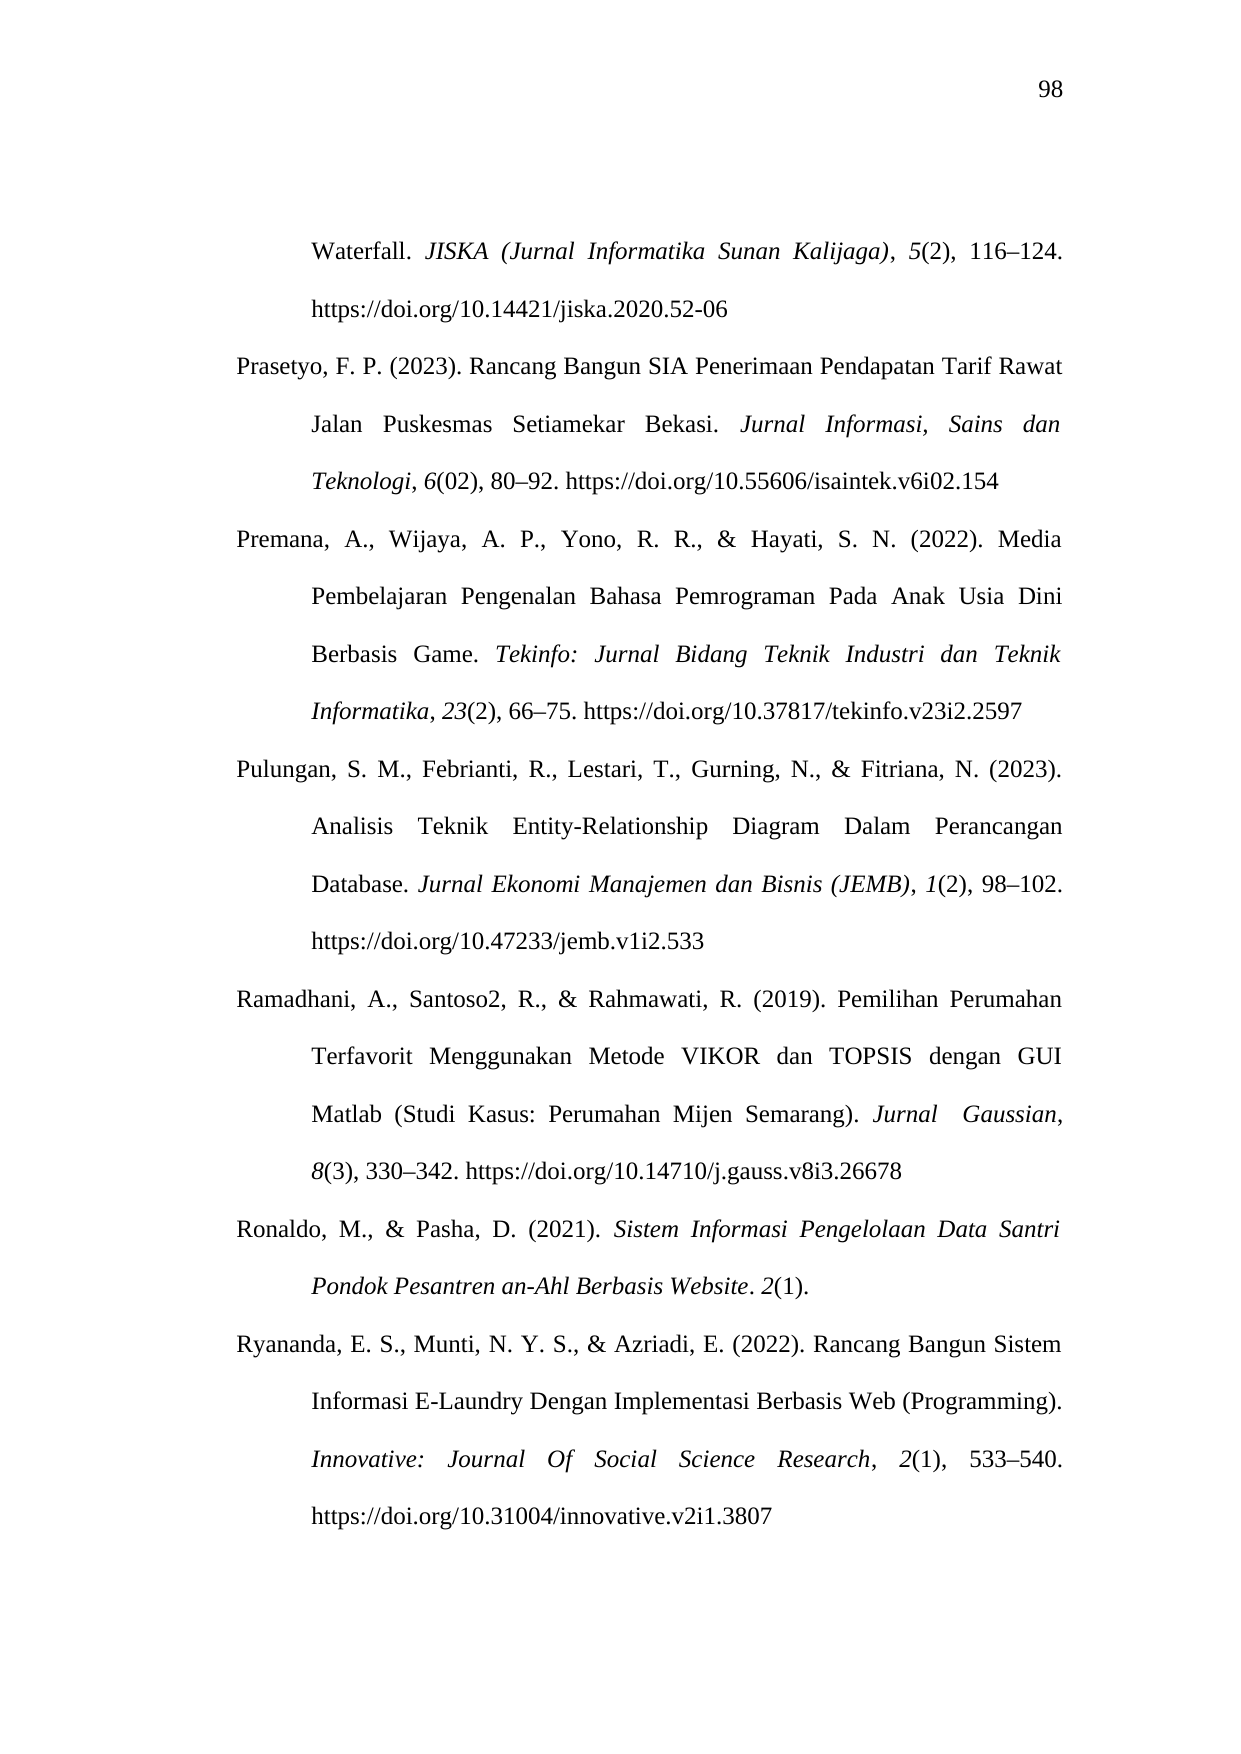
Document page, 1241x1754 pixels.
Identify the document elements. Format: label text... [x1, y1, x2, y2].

text Ronaldo, M., & Pasha, D. (2021). Sistem Informasi Pengelolaan Data Santri Pondok Pesantren an-Ahl Berbasis Website. 2(1). [236, 1214, 1063, 1300]
text Ryananda, E. S., Munti, N. Y. S., & Azriadi, E. (2022). Rancang Bangun Sistem Informasi E-Laundry Dengan Implementasi Berbasis Web (Programming). Innovative: Journal Of Social Science Research, 2(1), 533–540. https://doi.org/10.31004/innovative.v2i1.3807 [236, 1329, 1063, 1530]
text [236, 236, 1063, 322]
text Prasetyo, F. P. (2023). Rancang Bangun SIA Penerimaan Pendapatan Tarif Rawat Jalan Puskesmas Setiamekar Bekasi. Jurnal Informasi, Sains dan Teknologi, 6(02), 80–92. https://doi.org/10.55606/isaintek.v6i02.154 [236, 351, 1063, 495]
text Premana, A., Wijaya, A. P., Yono, R. R., & Hayati, S. N. (2022). Media Pembelajaran Pengenalan Bahasa Pemrograman Pada Anak Usia Dini Berbasis Game. Tekinfo: Jurnal Bidang Teknik Industri dan Teknik Informatika, 23(2), 66–75. https://doi.org/10.37817/tekinfo.v23i2.2597 [236, 524, 1063, 725]
text Ramadhani, A., Santoso2, R., & Rahmawati, R. (2019). Pemilihan Perumahan Terfavorit Menggunakan Metode VIKOR dan TOPSIS dengan GUI Matlab (Studi Kasus: Perumahan Mijen Semarang). Jurnal Gaussian, 8(3), 330–342. https://doi.org/10.14710/j.gauss.v8i3.26678 [236, 984, 1063, 1185]
text Pulungan, S. M., Febrianti, R., Lestari, T., Gurning, N., & Fitriana, N. (2023). Analisis Teknik Entity-Relationship Diagram Dalam Perancangan Database. Jurnal Ekonomi Manajemen dan Bisnis (JEMB), 1(2), 98–102. https://doi.org/10.47233/jemb.v1i2.533 [236, 754, 1063, 955]
